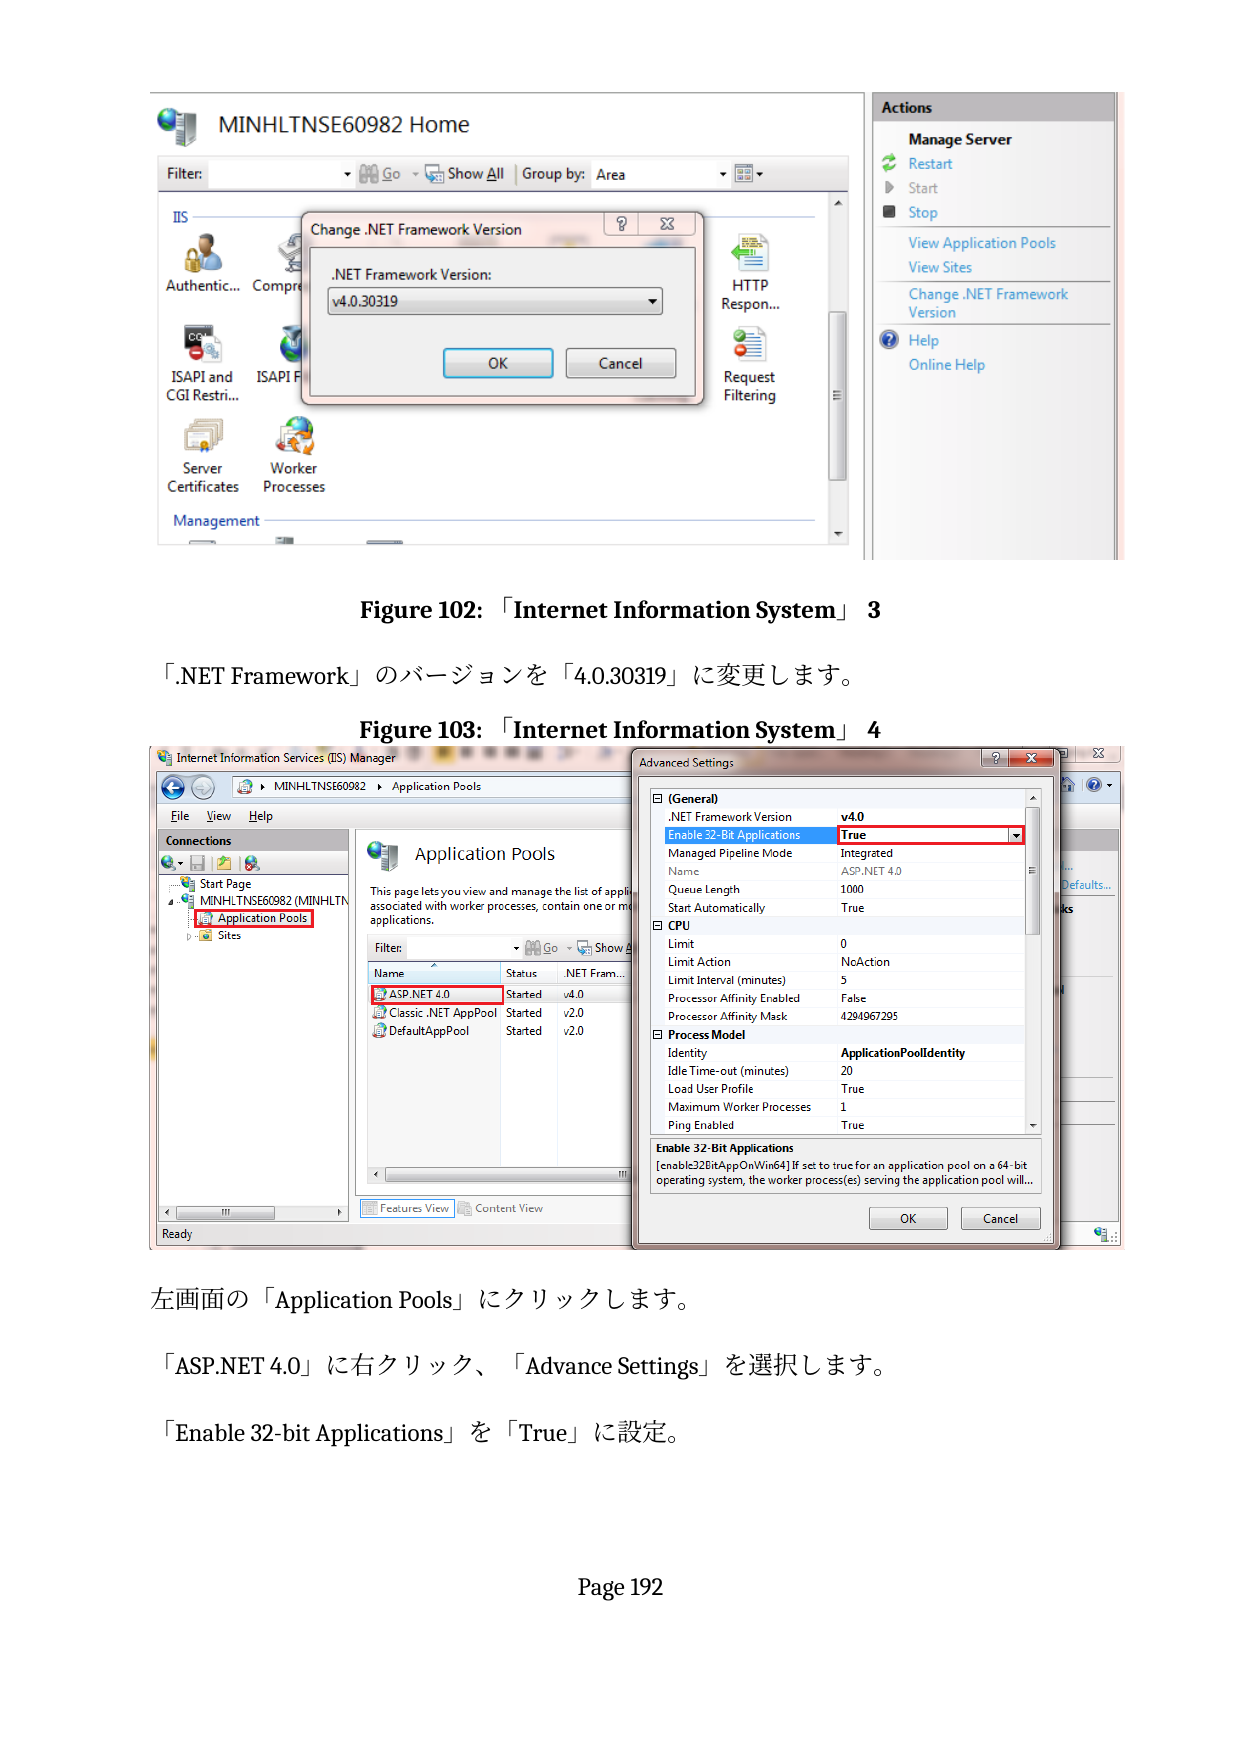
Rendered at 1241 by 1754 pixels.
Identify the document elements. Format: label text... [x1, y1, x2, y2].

text 「.NET Framework」のバージョンを「4.0.30319」に変更します。 [150, 656, 1090, 692]
picture [149, 746, 1125, 1250]
text Figure 103: 「Internet Information System」 4 [150, 710, 1090, 746]
text 「ASP.NET 4.0」に右クリック、「Advance Settings」を選択します。 [150, 1346, 1090, 1382]
text 「Enable 32-bit Applications」を「True」に設定。 [150, 1412, 1090, 1448]
text 左画面の「Application Pools」にクリックします。 [150, 1250, 1090, 1316]
text Figure 102: 「Internet Information System」 3 [150, 560, 1090, 626]
picture [150, 92, 1125, 560]
